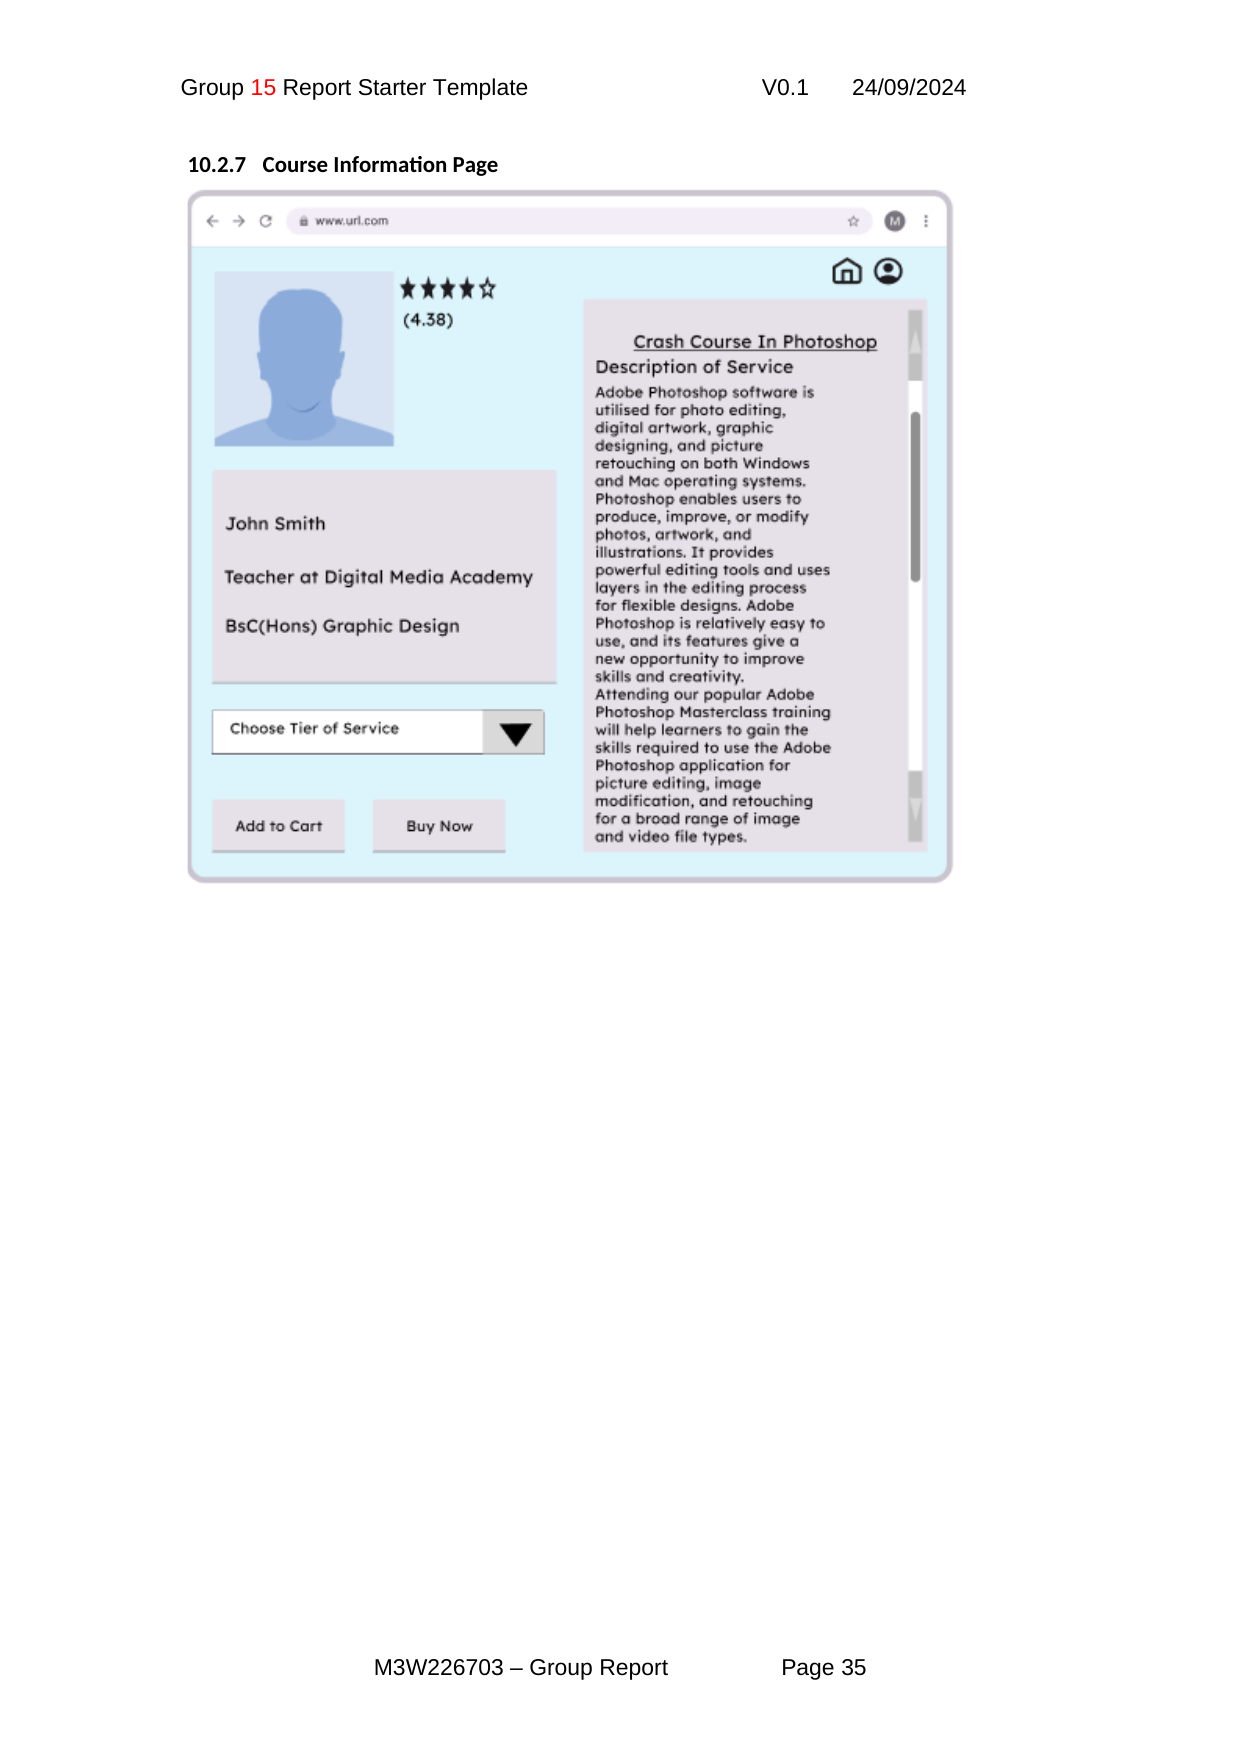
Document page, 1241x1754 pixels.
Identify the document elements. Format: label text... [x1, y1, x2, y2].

subtitle Course Information Page [187, 150, 1053, 178]
picture [187, 184, 958, 891]
